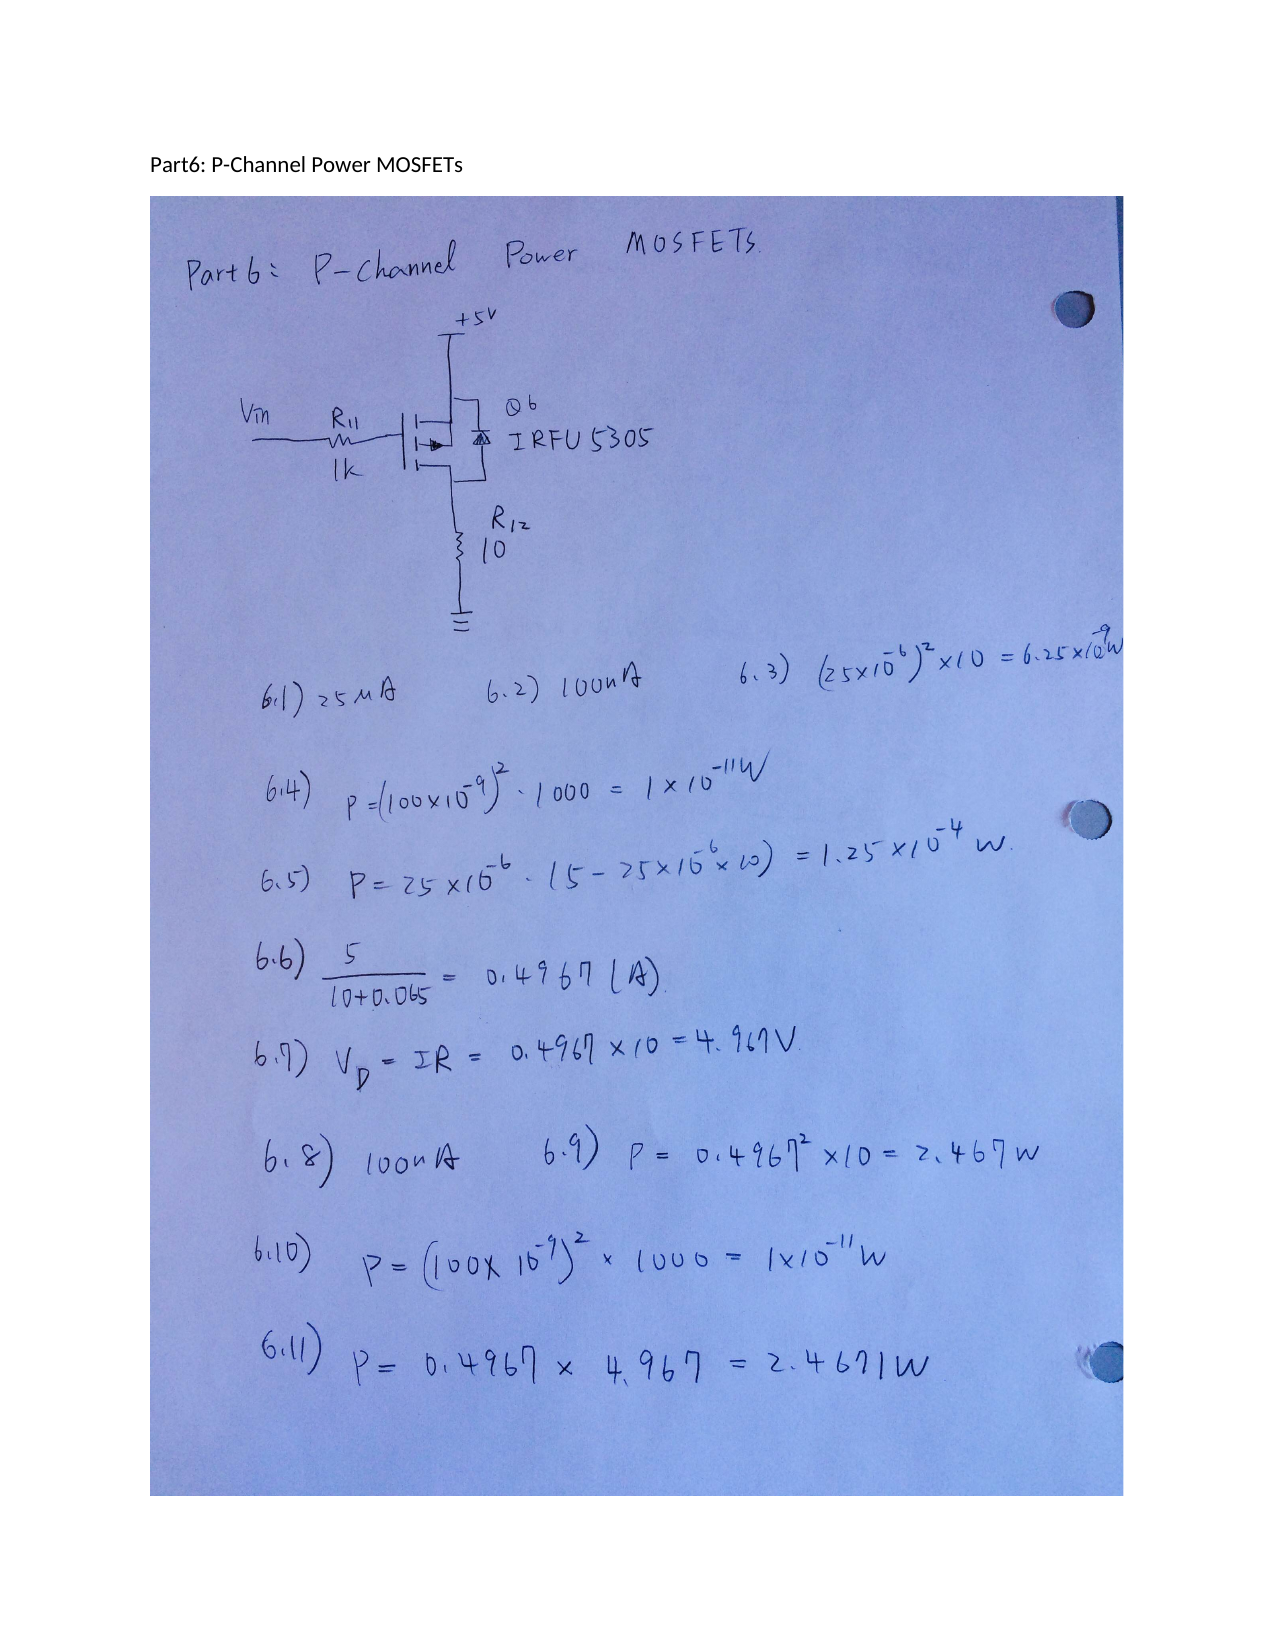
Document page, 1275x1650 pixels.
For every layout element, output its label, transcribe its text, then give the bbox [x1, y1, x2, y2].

picture [150, 196, 1124, 1496]
text Part6: P-Channel Power MOSFETs [150, 150, 1125, 178]
